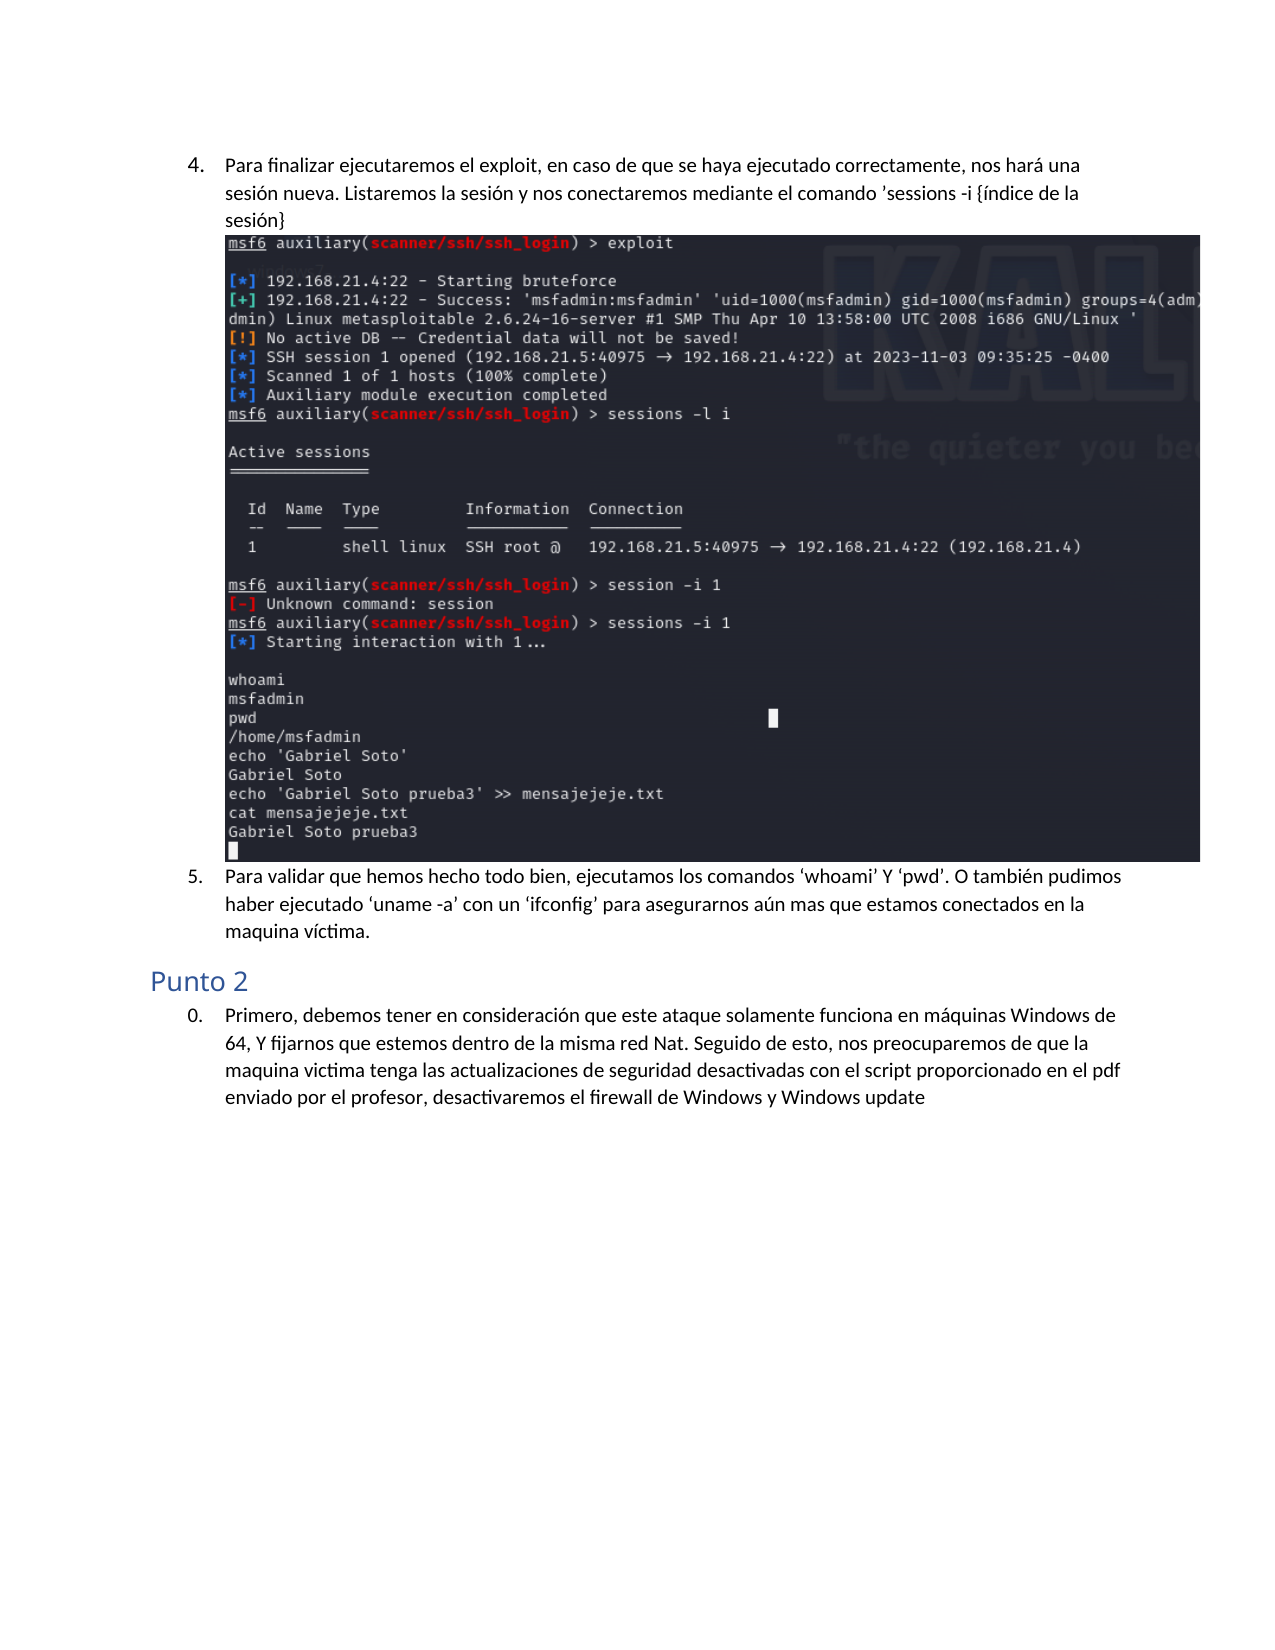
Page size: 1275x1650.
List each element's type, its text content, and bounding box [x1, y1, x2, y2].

list Para validar que hemos hecho todo bien, ejecutamos los comandos ‘whoami’ Y ‘pwd’. O también pudimos haber ejecutado ‘uname -a’ con un ‘ifconfig’ para asegurarnos aún mas que estamos conectados en la maquina víctima. [187, 864, 1125, 944]
subtitle Punto 2 [150, 963, 1125, 999]
list Primero, debemos tener en consideración que este ataque solamente funciona en máquinas Windows de 64, Y fijarnos que estemos dentro de la misma red Nat. Seguido de esto, nos preocuparemos de que la maquina victima tenga las actualizaciones de seguridad desactivadas con el script proporcionado en el pdf enviado por el profesor, desactivaremos el firewall de Windows y Windows update [187, 1002, 1125, 1110]
picture [225, 235, 1200, 862]
